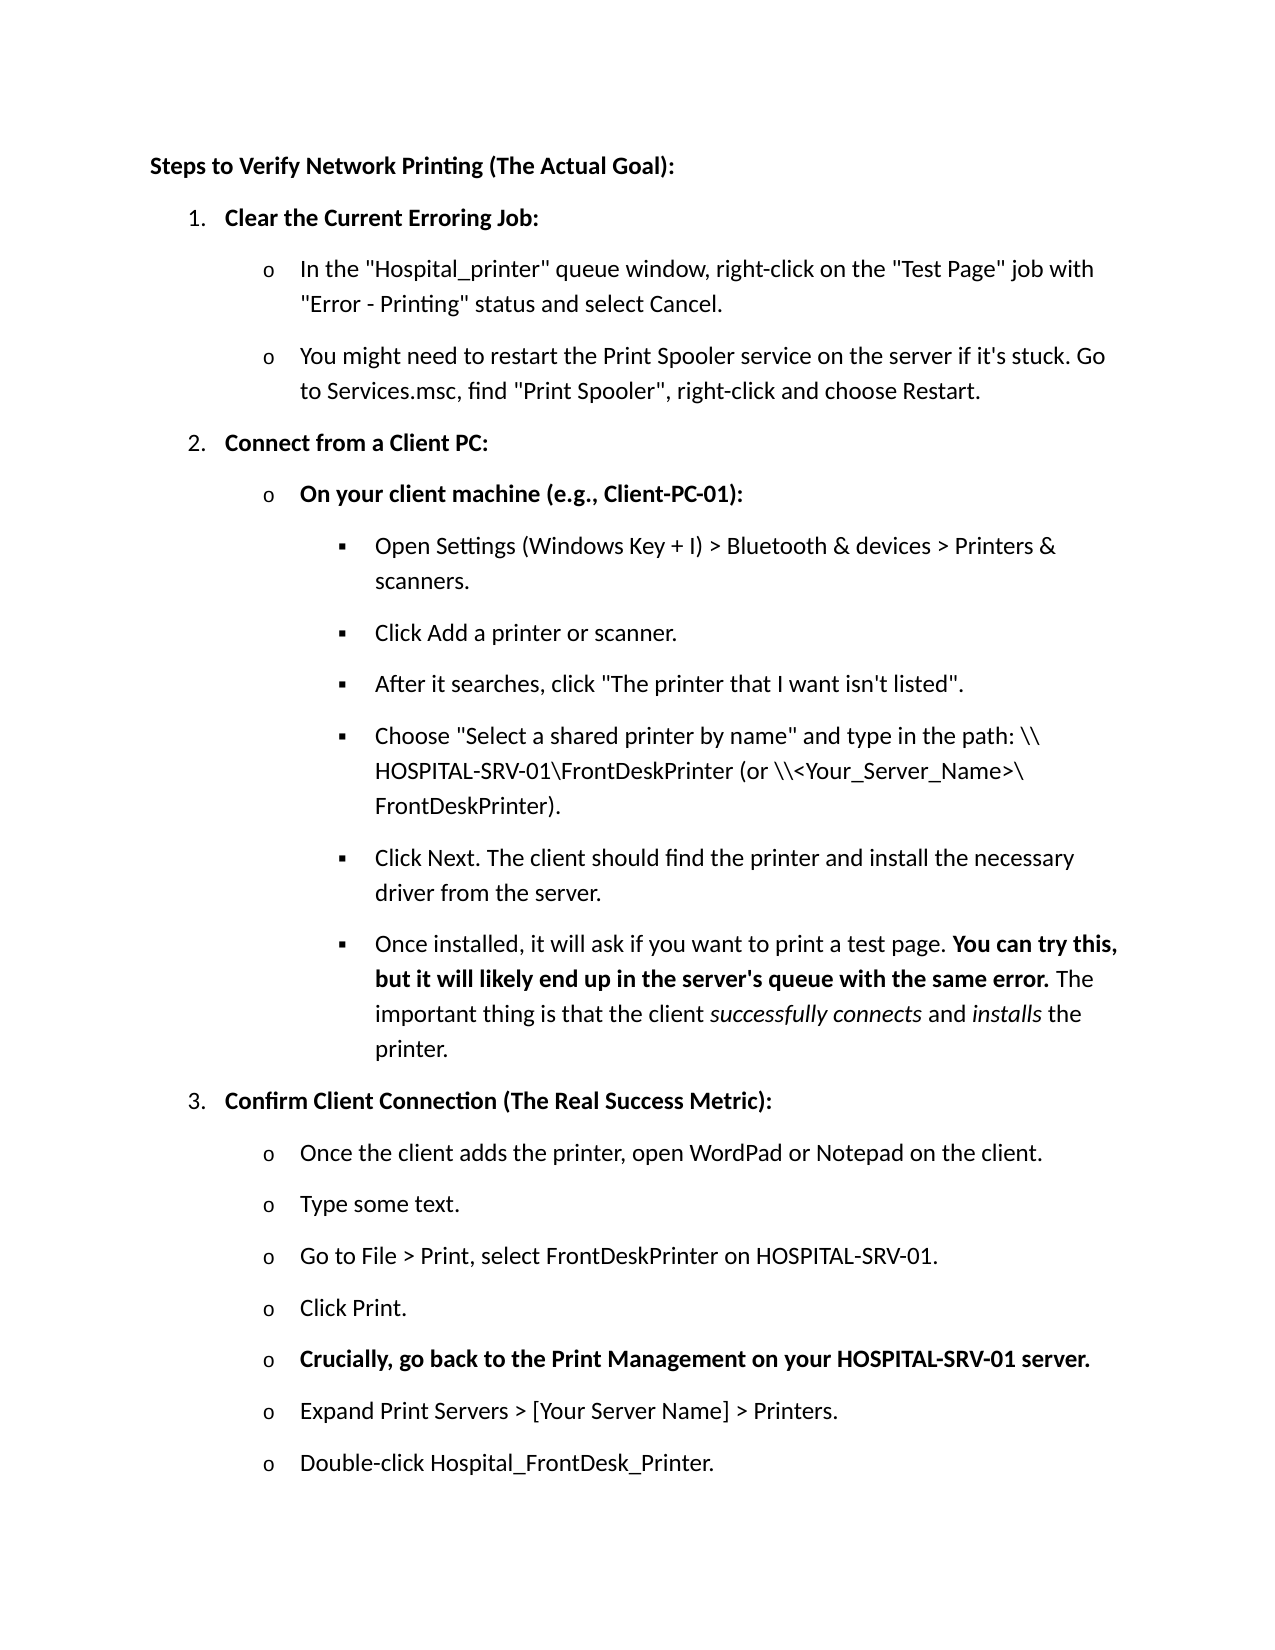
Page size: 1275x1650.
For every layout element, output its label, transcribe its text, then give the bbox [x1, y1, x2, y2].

list You might need to restart the Print Spooler service on the server if it's stuck. Go to Services.msc, find "Print Spooler", right-click and choose Restart. [262, 340, 1125, 406]
list Open Settings (Windows Key + I) > Bluetooth & devices > Printers & scanners. [337, 530, 1125, 596]
list On your client machine (e.g., Client-PC-01): [262, 478, 1125, 509]
list Connect from a Client PC: [187, 427, 1125, 457]
list Confirm Client Connection (The Real Success Metric): [187, 1085, 1125, 1116]
list Expand Print Servers > [Your Server Name] > Printers. [262, 1395, 1125, 1426]
text Steps to Verify Network Printing (The Actual Goal): [150, 150, 1125, 181]
list In the "Hospital_printer" queue window, right-click on the "Test Page" job with "Error - Printing" status and select Cancel. [262, 253, 1125, 319]
list Clear the Current Erroring Job: [187, 202, 1125, 232]
list Choose "Select a shared printer by name" and type in the path: \\HOSPITAL-SRV-01\FrontDeskPrinter (or \\<Your_Server_Name>\FrontDeskPrinter). [337, 720, 1125, 821]
list Type some text. [262, 1188, 1125, 1219]
list Click Add a printer or scanner. [337, 617, 1125, 647]
list After it searches, click "The printer that I want isn't listed". [337, 668, 1125, 699]
list Click Next. The client should find the printer and install the necessary driver from the server. [337, 842, 1125, 907]
list Once installed, it will ask if you want to print a test page. You can try this, but it will likely end up in the server's queue with the same error. The important thing is that the client successfully connects and installs the printer. [337, 928, 1125, 1064]
list Once the client adds the printer, open WordPad or Notepad on the client. [262, 1137, 1125, 1167]
list Go to File > Print, select FrontDeskPrinter on HOSPITAL-SRV-01. [262, 1240, 1125, 1271]
list Double-click Hospital_FrontDesk_Printer. [262, 1447, 1125, 1477]
list Crucially, go back to the Print Management on your HOSPITAL-SRV-01 server. [262, 1343, 1125, 1374]
list Click Print. [262, 1292, 1125, 1322]
